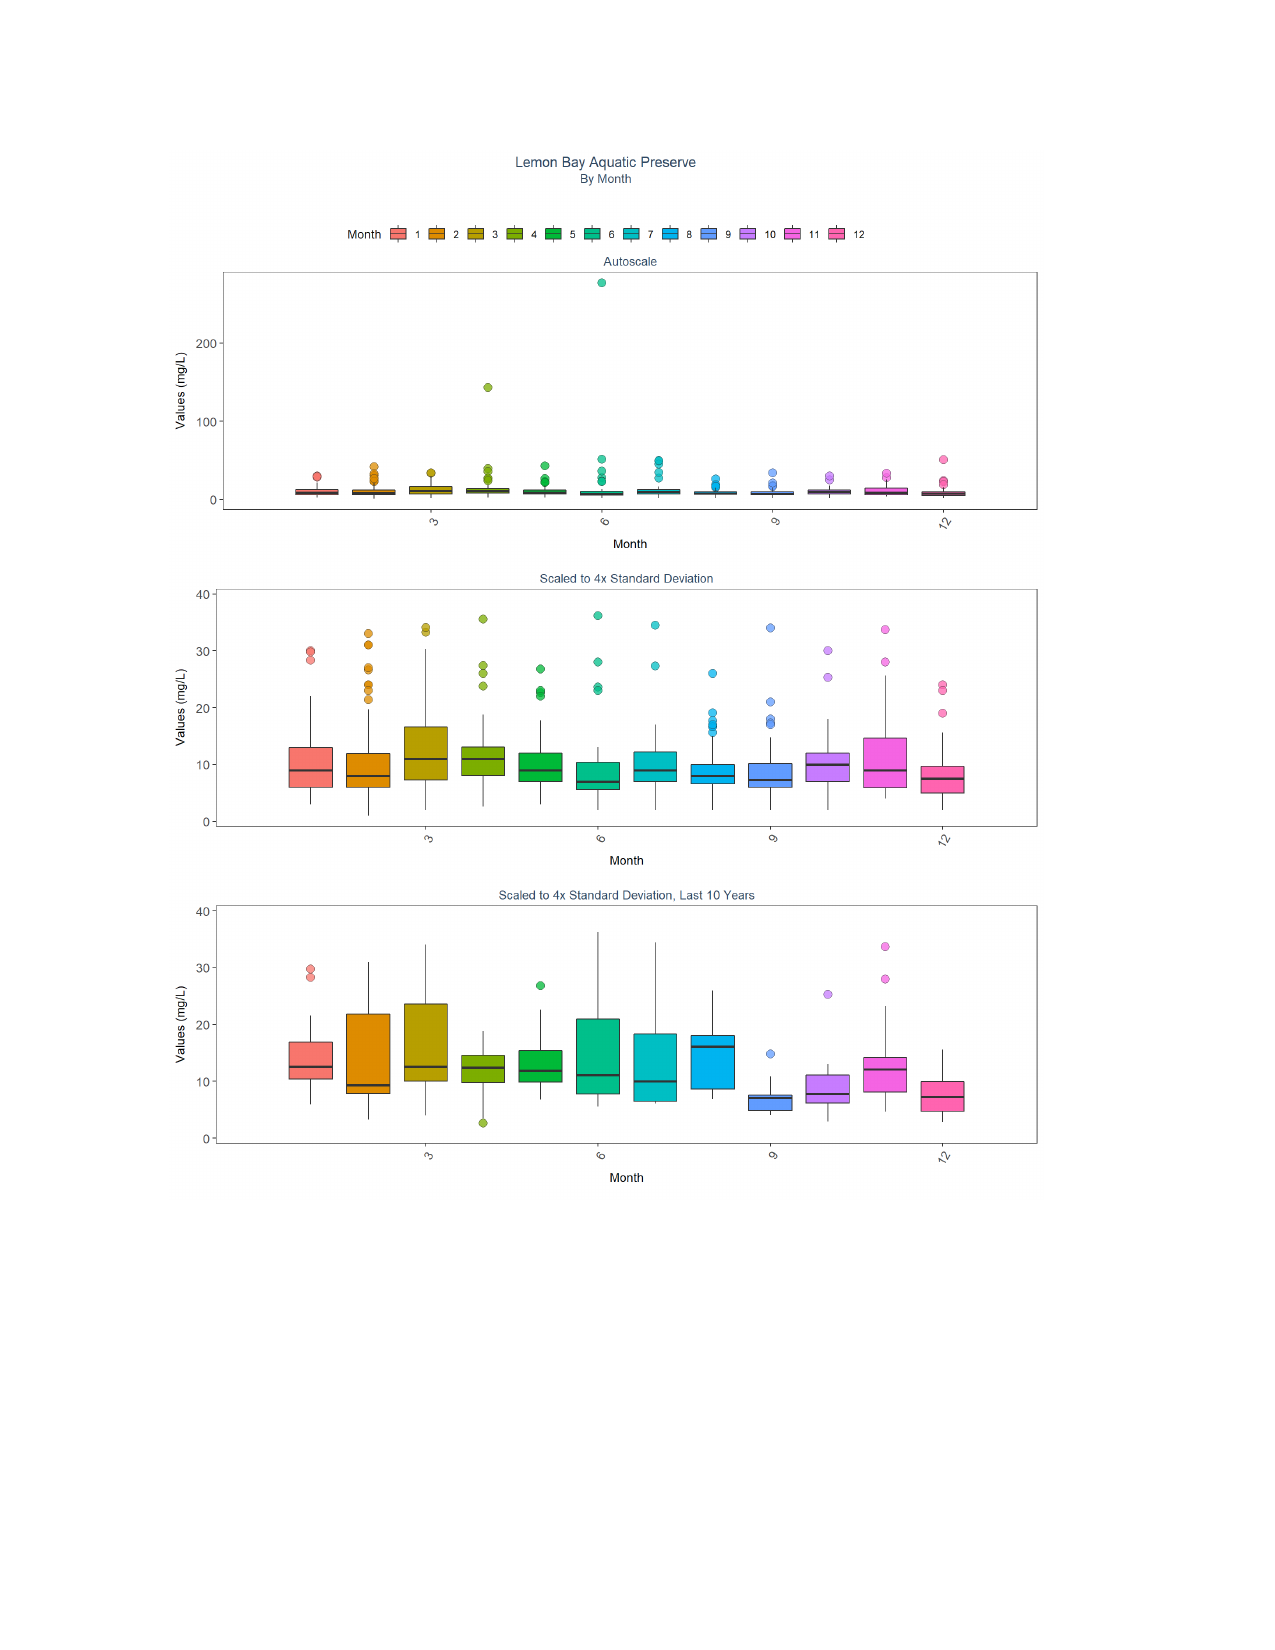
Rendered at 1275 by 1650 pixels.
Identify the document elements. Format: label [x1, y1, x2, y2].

picture [168, 150, 1044, 1200]
